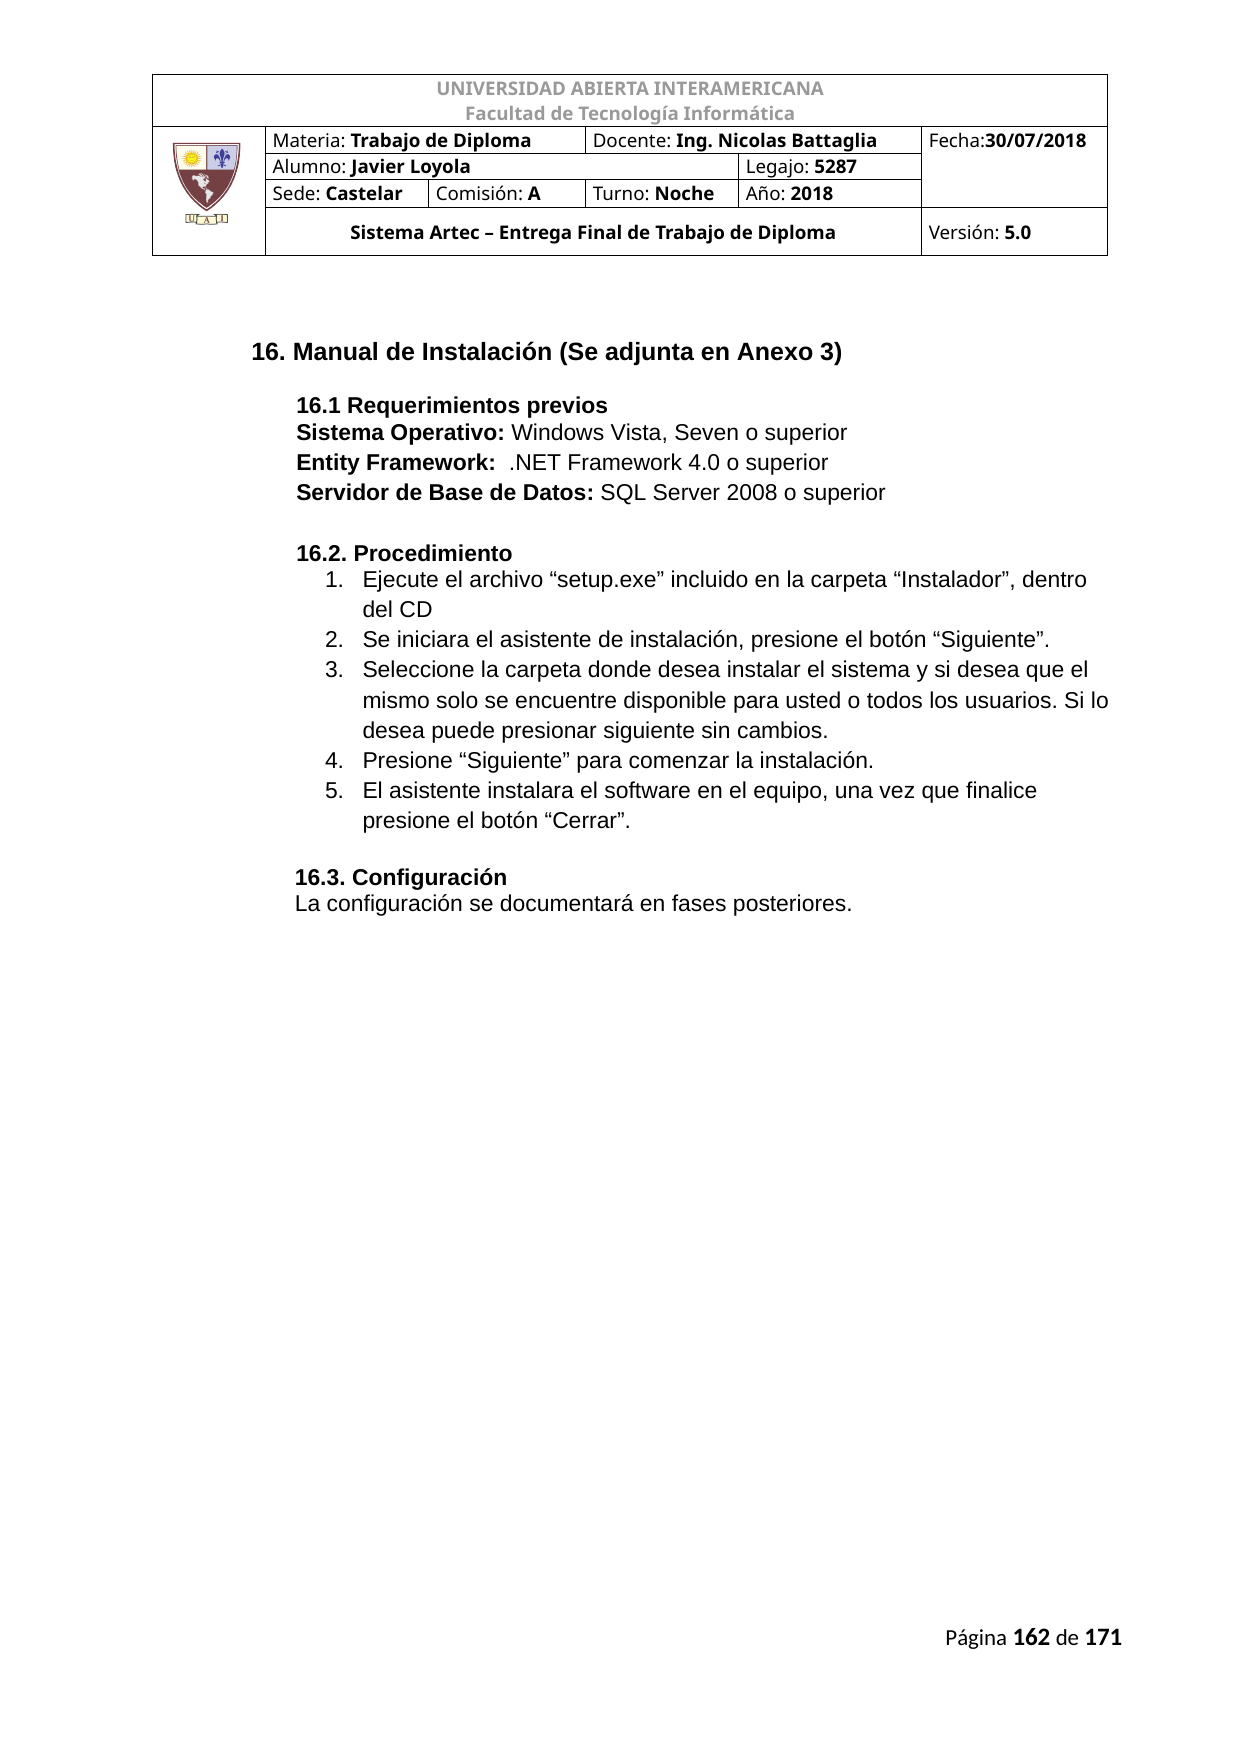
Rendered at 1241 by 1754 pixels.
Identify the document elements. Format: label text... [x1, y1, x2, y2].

text 16.2. Procedimiento [222, 539, 1122, 566]
text 16.1 Requerimientos previos [222, 392, 1122, 419]
list Se iniciara el asistente de instalación, presione el botón “Siguiente”. [325, 626, 1122, 653]
list El asistente instalara el software en el equipo, una vez que finalice presione el botón “Cerrar”. [325, 777, 1122, 834]
text Servidor de Base de Datos: SQL Server 2008 o superior [296, 479, 1122, 505]
text La configuración se documentará en fases posteriores. [221, 890, 1122, 917]
text Sistema Operativo: Windows Vista, Seven o superior [296, 419, 1122, 445]
list Presione “Siguiente” para comenzar la instalación. [325, 747, 1122, 773]
text Entity Framework: .NET Framework 4.0 o superior [296, 449, 1122, 475]
text 16.3. Configuración [221, 864, 1122, 890]
list Ejecute el archivo “setup.exe” incluido en la carpeta “Instalador”, dentro del CD [325, 566, 1122, 622]
picture [157, 136, 257, 228]
text 16. Manual de Instalación (Se adjunta en Anexo 3) [177, 337, 1122, 366]
list Seleccione la carpeta donde desea instalar el sistema y si desea que el mismo solo se encuentre disponible para usted o todos los usuarios. Si lo desea puede presionar siguiente sin cambios. [325, 656, 1122, 743]
